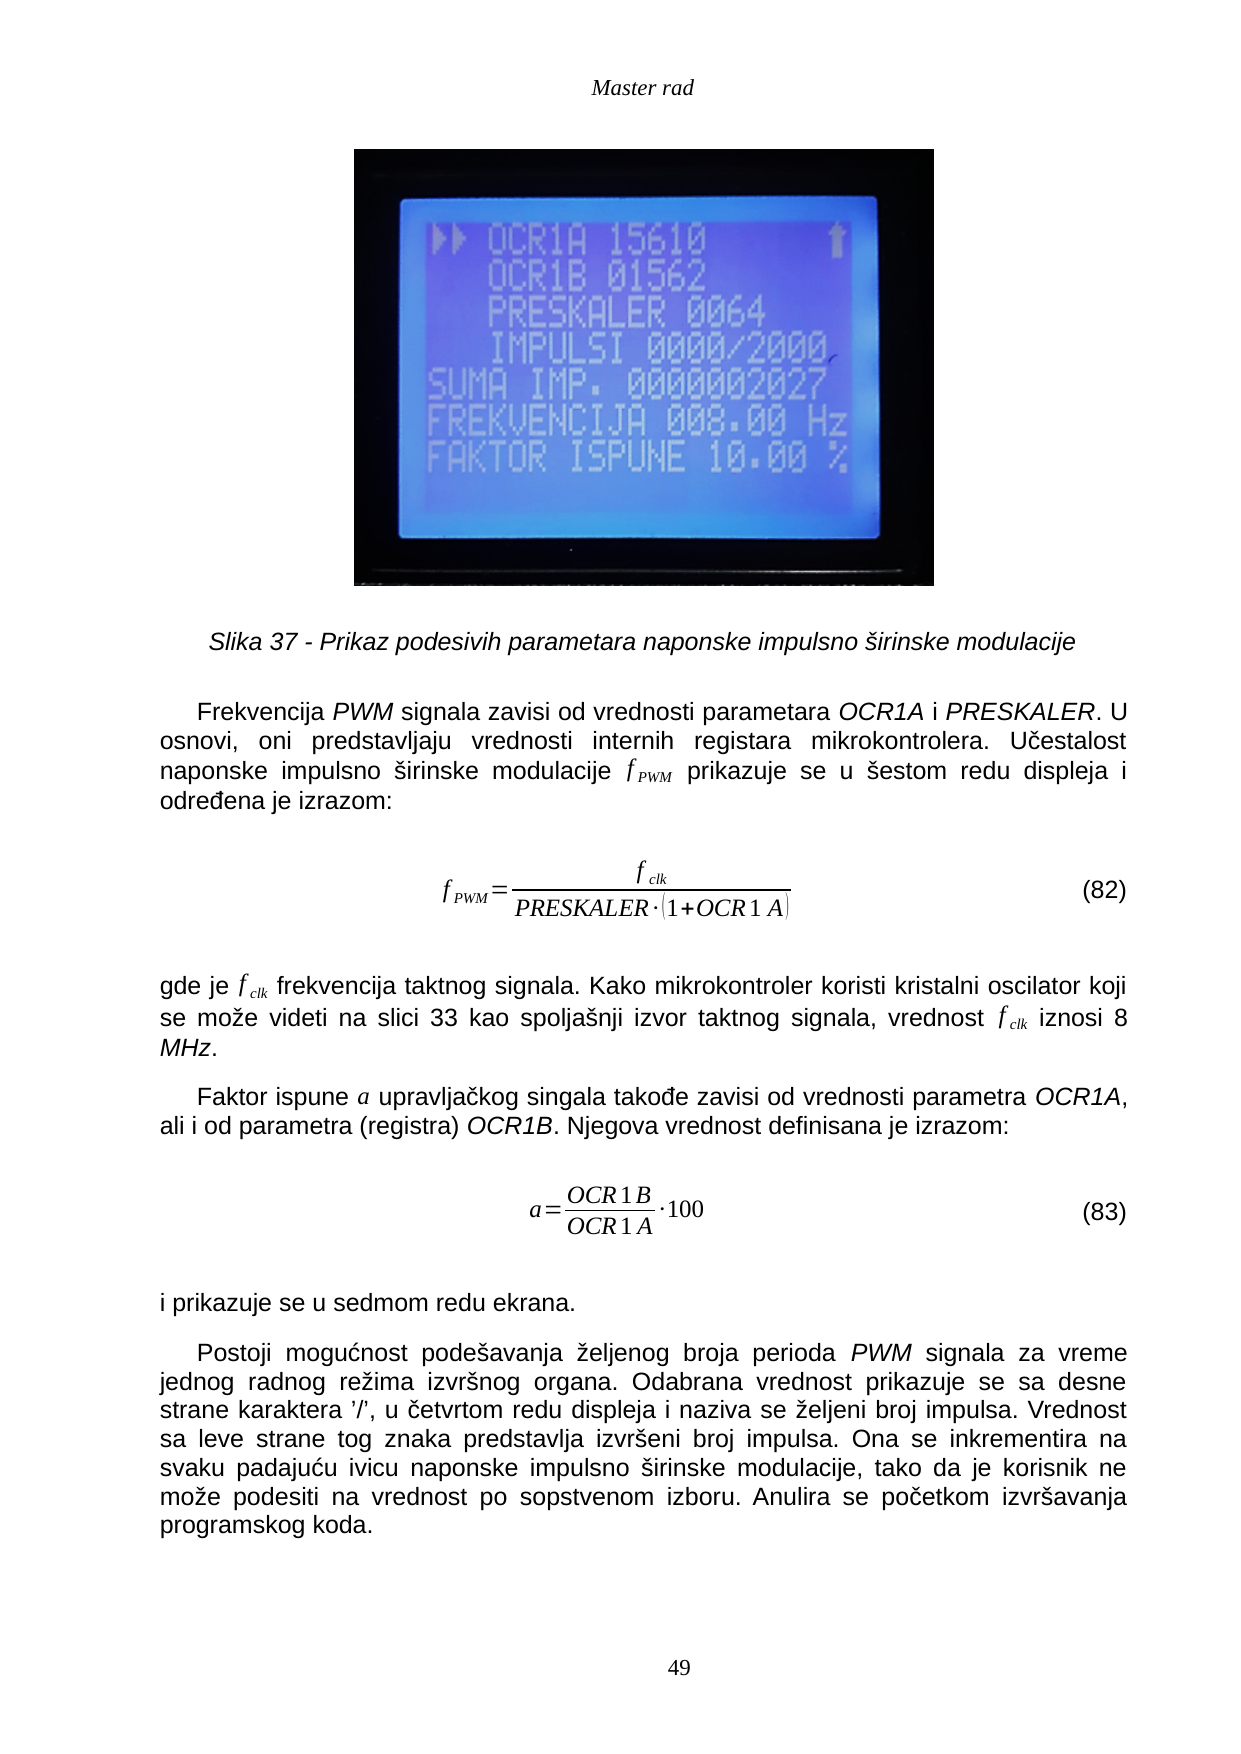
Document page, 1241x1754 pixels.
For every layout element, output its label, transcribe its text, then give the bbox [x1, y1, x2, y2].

text gde je frekvencija taktnog signala. Kako mikrokontroler koristi kristalni oscilator koji se može videti na slici 33 kao spoljašnji izvor taktnog signala, vrednost iznosi 8 MHz. [159, 970, 1128, 1062]
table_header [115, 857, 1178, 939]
text Slika 37 - Prikaz podesivih parametara naponske impulsno širinske modulacije [159, 627, 1128, 656]
picture [354, 149, 934, 586]
text Postoji mogućnost podešavanja željenog broja perioda PWM signala za vreme jednog radnog režima izvršnog organa. Odabrana vrednost prikazuje se sa desne strane karaktera ’/’, u četvrtom redu displeja i naziva se željeni broj impulsa. Vrednost sa leve strane tog znaka predstavlja izvršeni broj impulsa. Ona se inkrementira na svaku padajuću ivicu naponske impulsno širinske modulacije, tako da je korisnik ne može podesiti na vrednost po sopstvenom izboru. Anulira se početkom izvršavanja programskog koda. [159, 1338, 1128, 1539]
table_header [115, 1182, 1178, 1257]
text Faktor ispune upravljačkog singala takođe zavisi od vrednosti parametra OCR1A, ali i od parametra (registra) OCR1B. Njegova vrednost definisana je izrazom: [159, 1082, 1128, 1140]
text Frekvencija PWM signala zavisi od vrednosti parametara OCR1A i PRESKALER. U osnovi, oni predstavljaju vrednosti internih registara mikrokontrolera. Učestalost naponske impulsno širinske modulacije prikazuje se u šestom redu displeja i određena je izrazom: [159, 697, 1128, 815]
text i prikazuje se u sedmom redu ekrana. [159, 1288, 1128, 1317]
